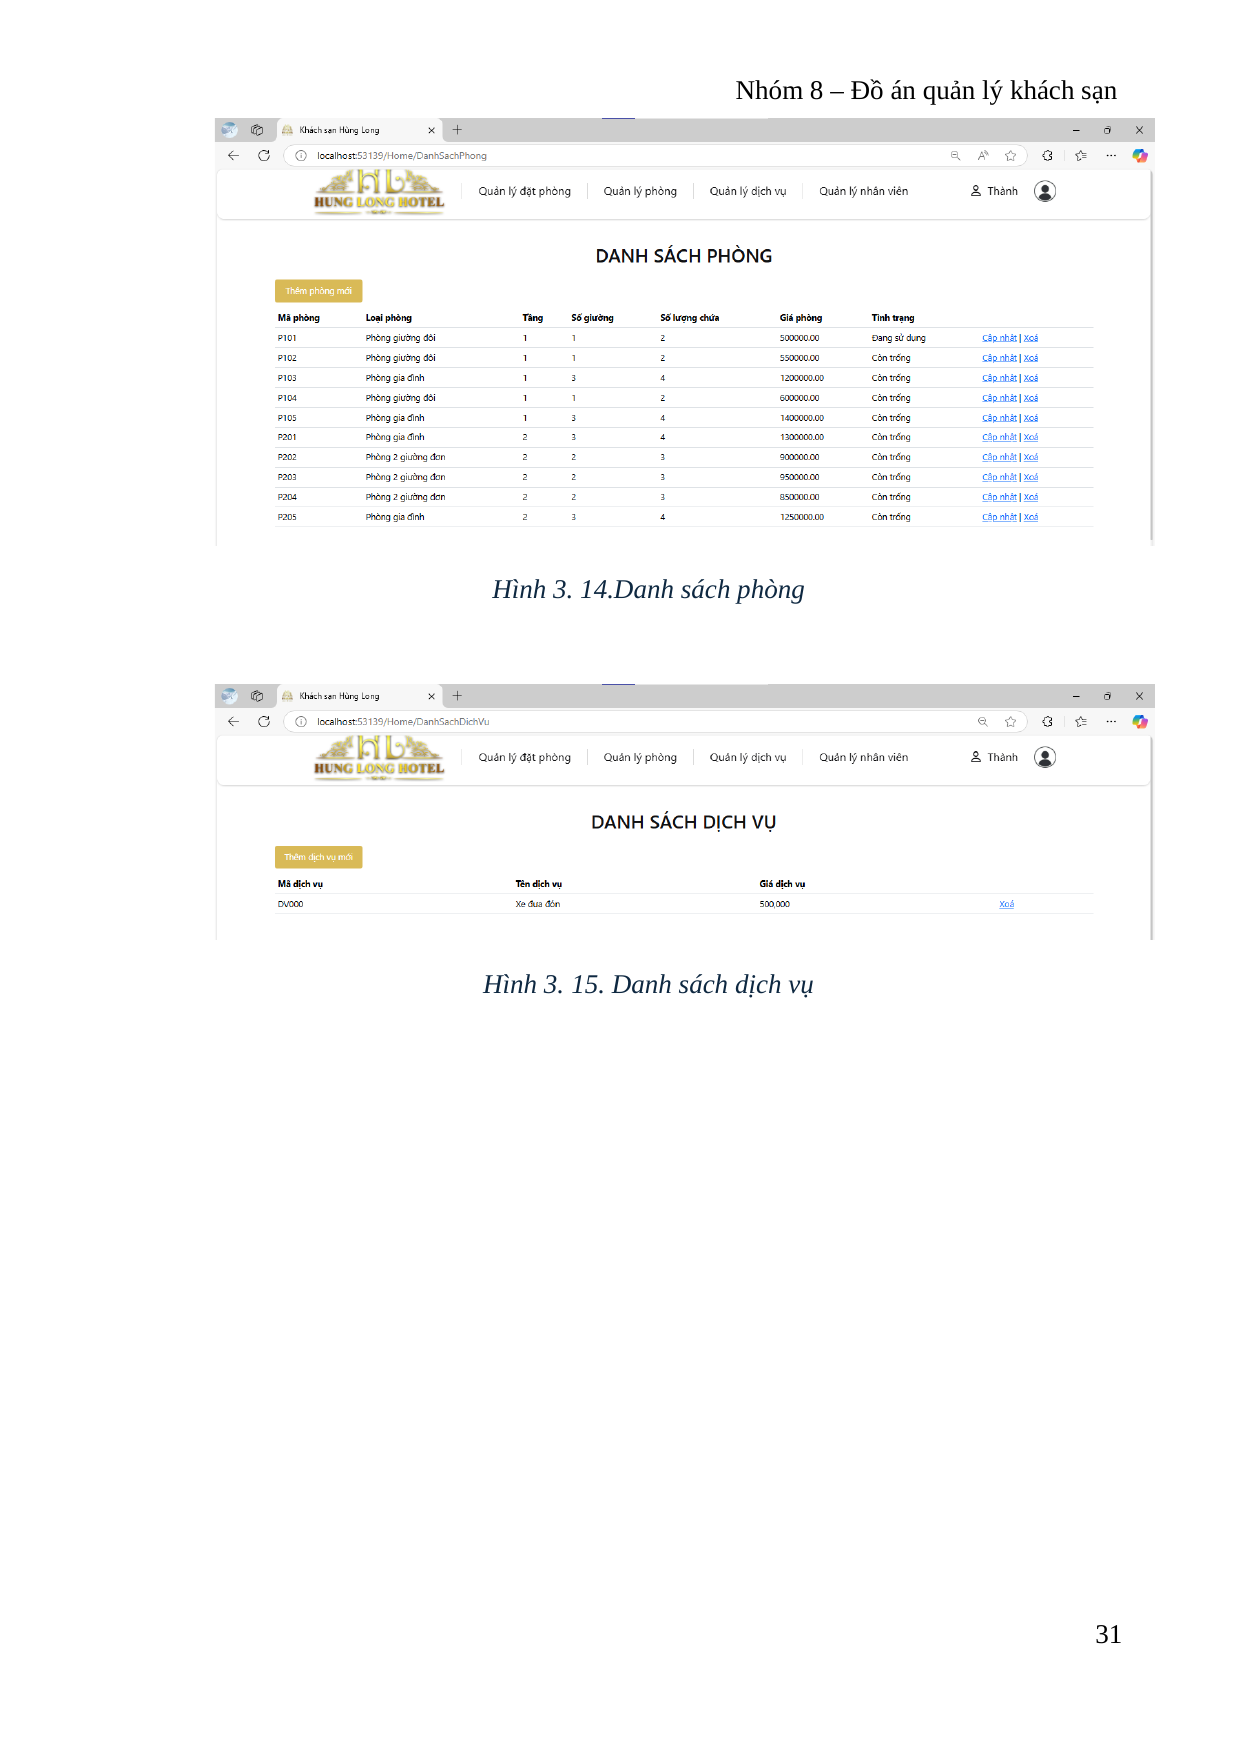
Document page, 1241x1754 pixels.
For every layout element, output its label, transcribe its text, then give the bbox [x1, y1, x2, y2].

text Hình 3. 14.Danh sách phòng [177, 573, 1122, 605]
picture [214, 684, 1155, 940]
text Hình 3. 15. Danh sách dịch vụ [177, 968, 1122, 999]
picture [214, 118, 1155, 546]
